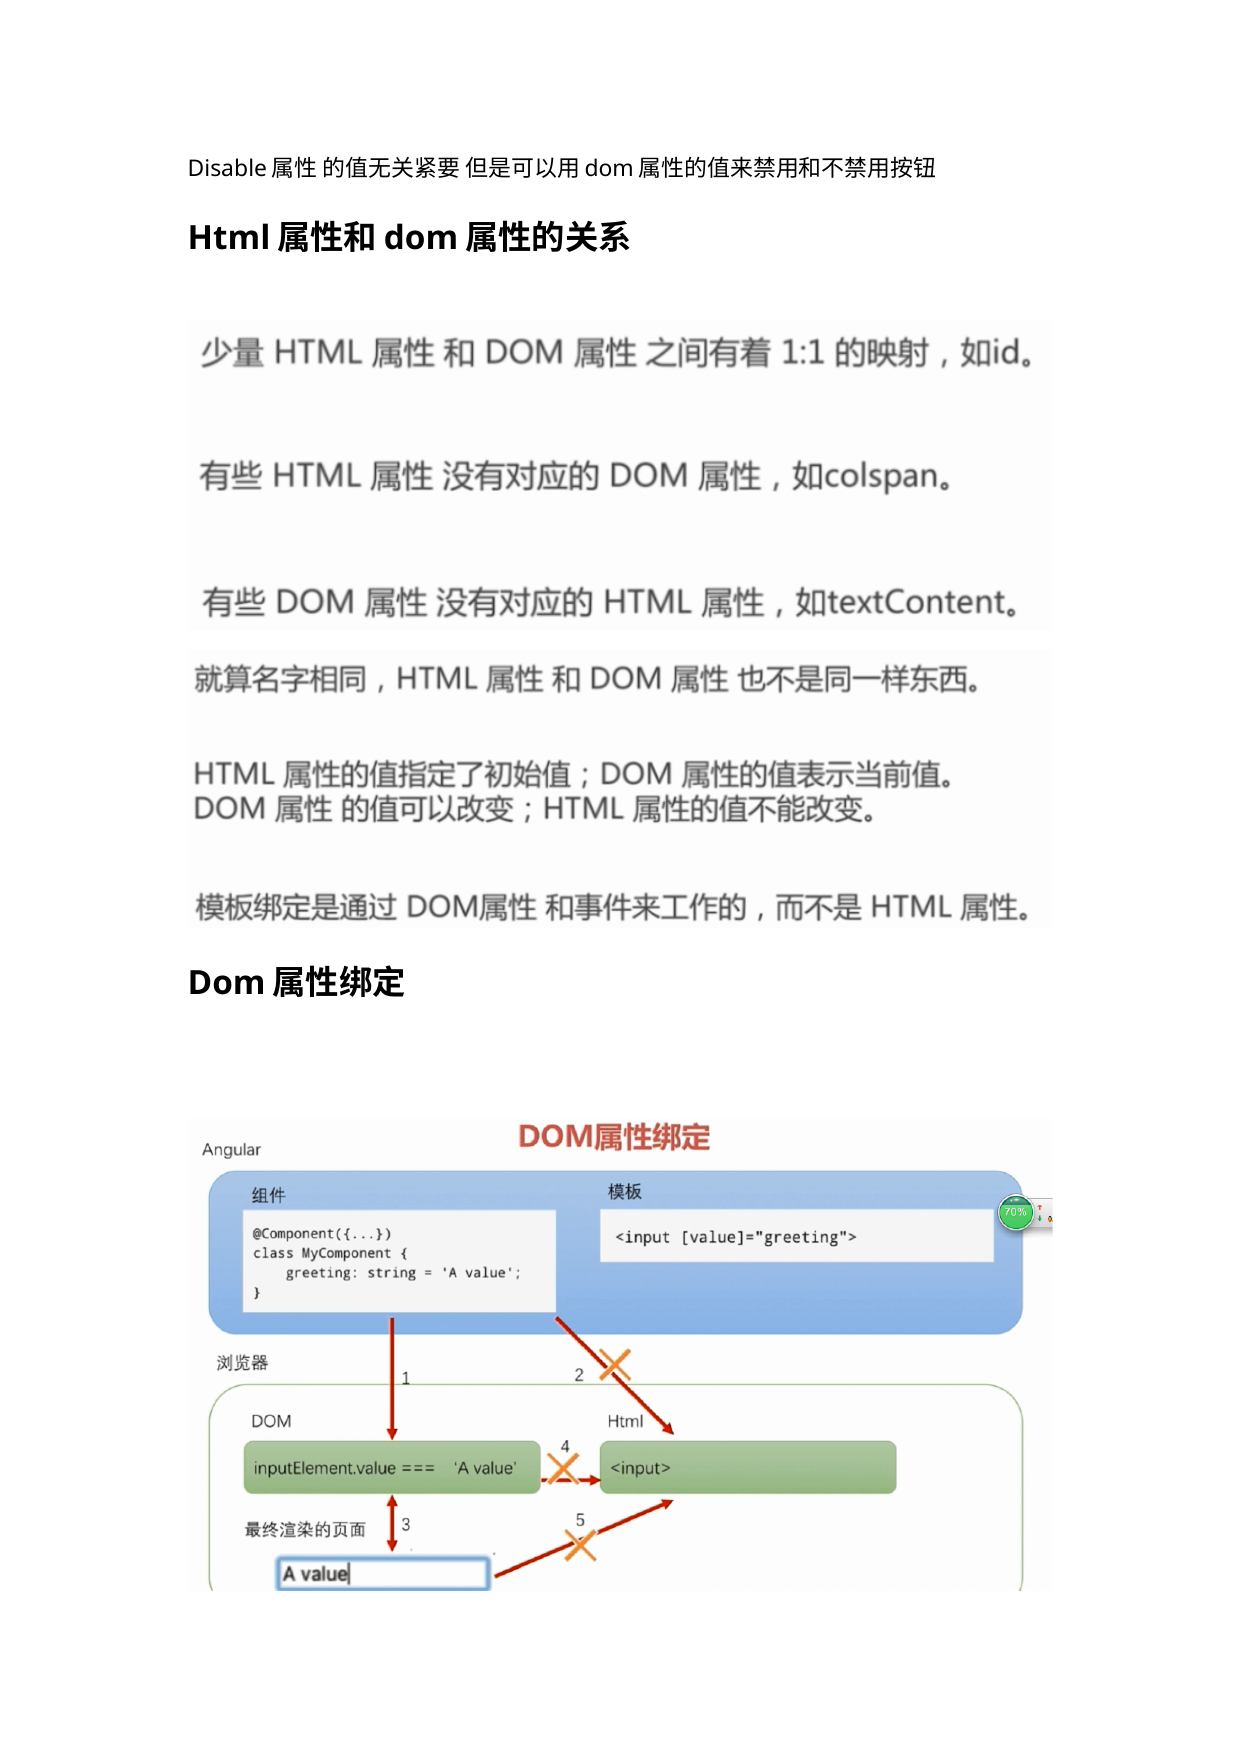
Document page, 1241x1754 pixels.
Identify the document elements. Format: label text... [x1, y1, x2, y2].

text Disable属性 的值无关紧要 但是可以用dom属性的值来禁用和不禁用按钮 [187, 150, 1053, 183]
picture [187, 650, 1053, 929]
subtitle Html属性和dom属性的关系 [187, 210, 1053, 259]
picture [187, 1118, 1053, 1591]
picture [187, 321, 1053, 630]
subtitle Dom属性绑定 [187, 956, 1053, 1004]
